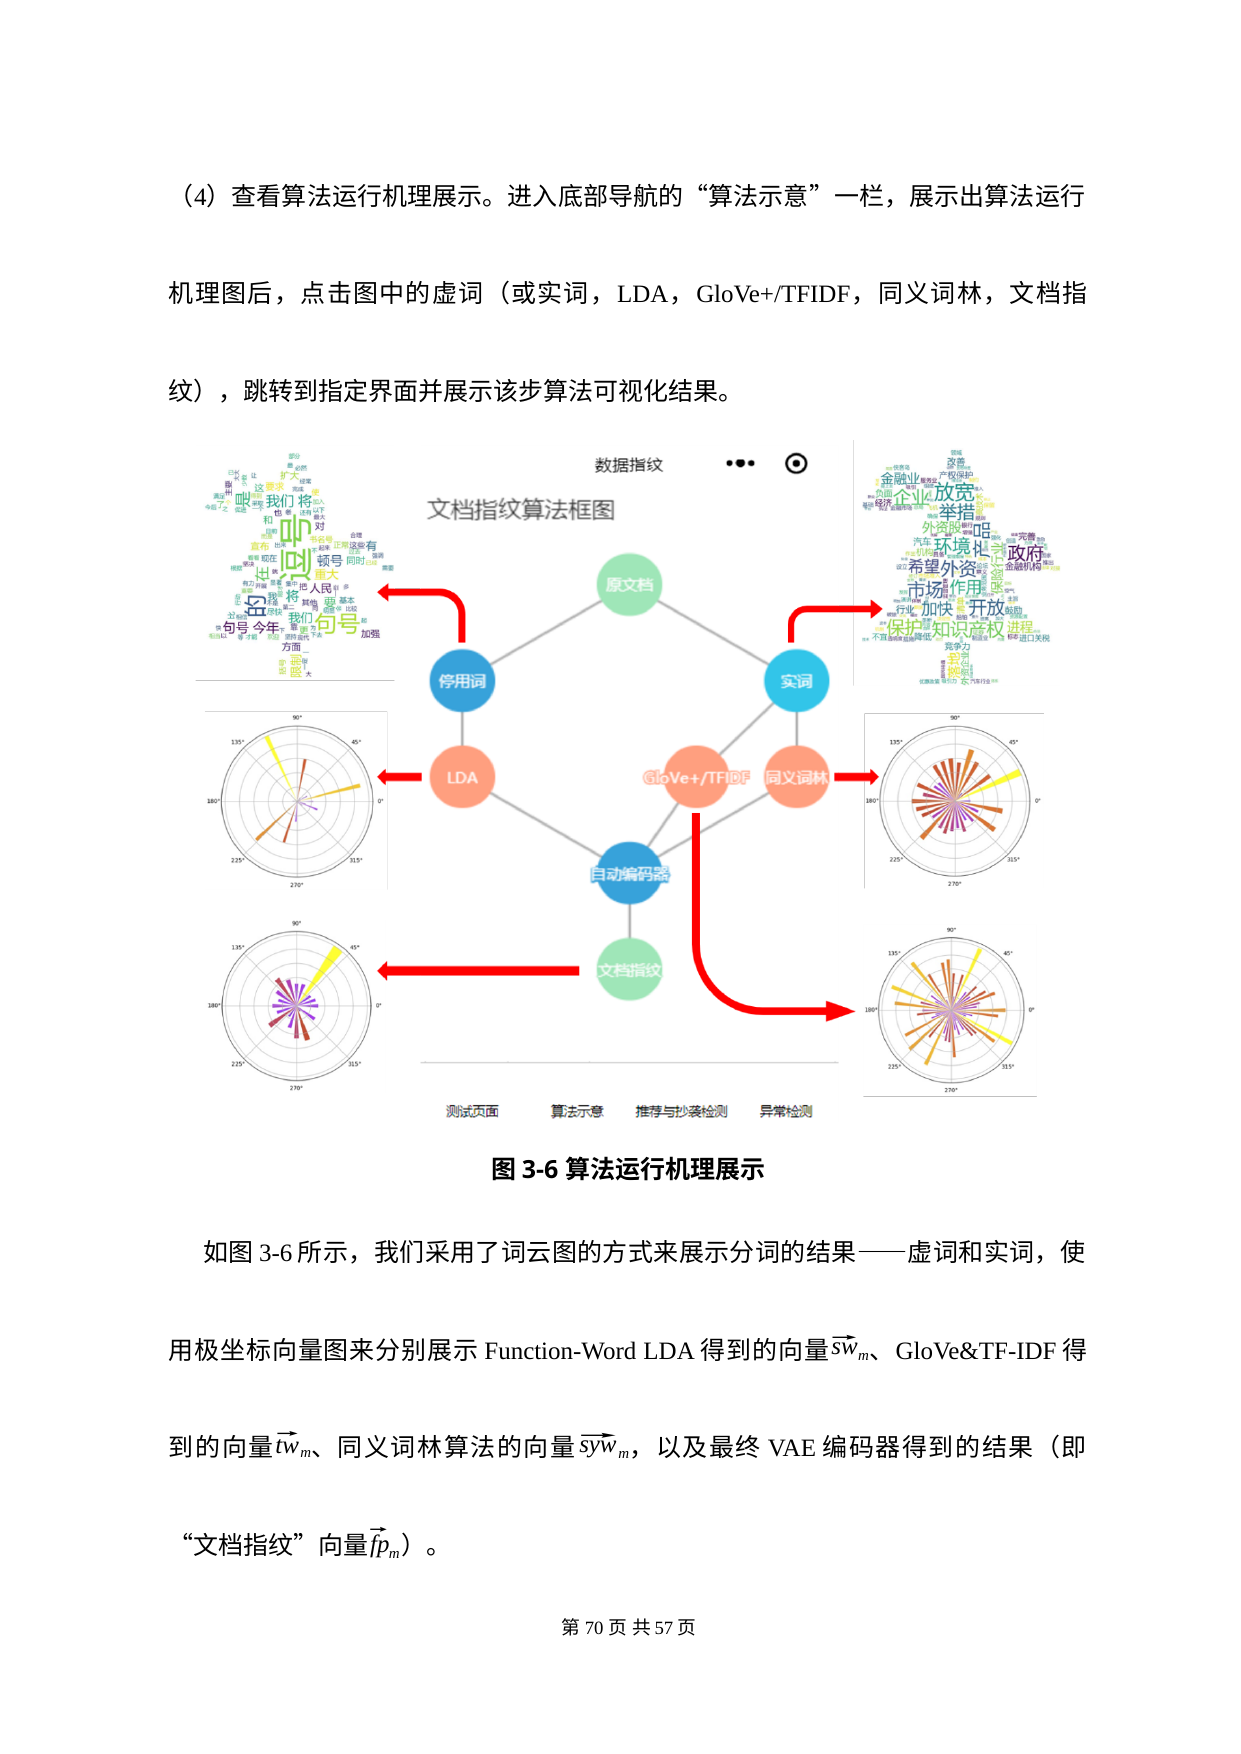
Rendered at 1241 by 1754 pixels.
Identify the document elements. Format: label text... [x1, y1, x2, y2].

text 图3-6 算法运行机理展示 [169, 1135, 1087, 1200]
picture [195, 440, 1061, 1122]
text 如图3-6所示，我们采用了词云图的方式来展示分词的结果——虚词和实词，使用极坐标向量图来分别展示Function-Word LDA得到的向量、GloVe&TF-IDF得到的向量、同义词林算法的向量，以及最终VAE编码器得到的结果（即“文档指纹”向量）。 [169, 1218, 1087, 1576]
text （4）查看算法运行机理展示。进入底部导航的“算法示意”一栏，展示出算法运行机理图后，点击图中的虚词（或实词，LDA，GloVe+/TFIDF，同义词林，文档指纹），跳转到指定界面并展示该步算法可视化结果。 [169, 162, 1087, 422]
